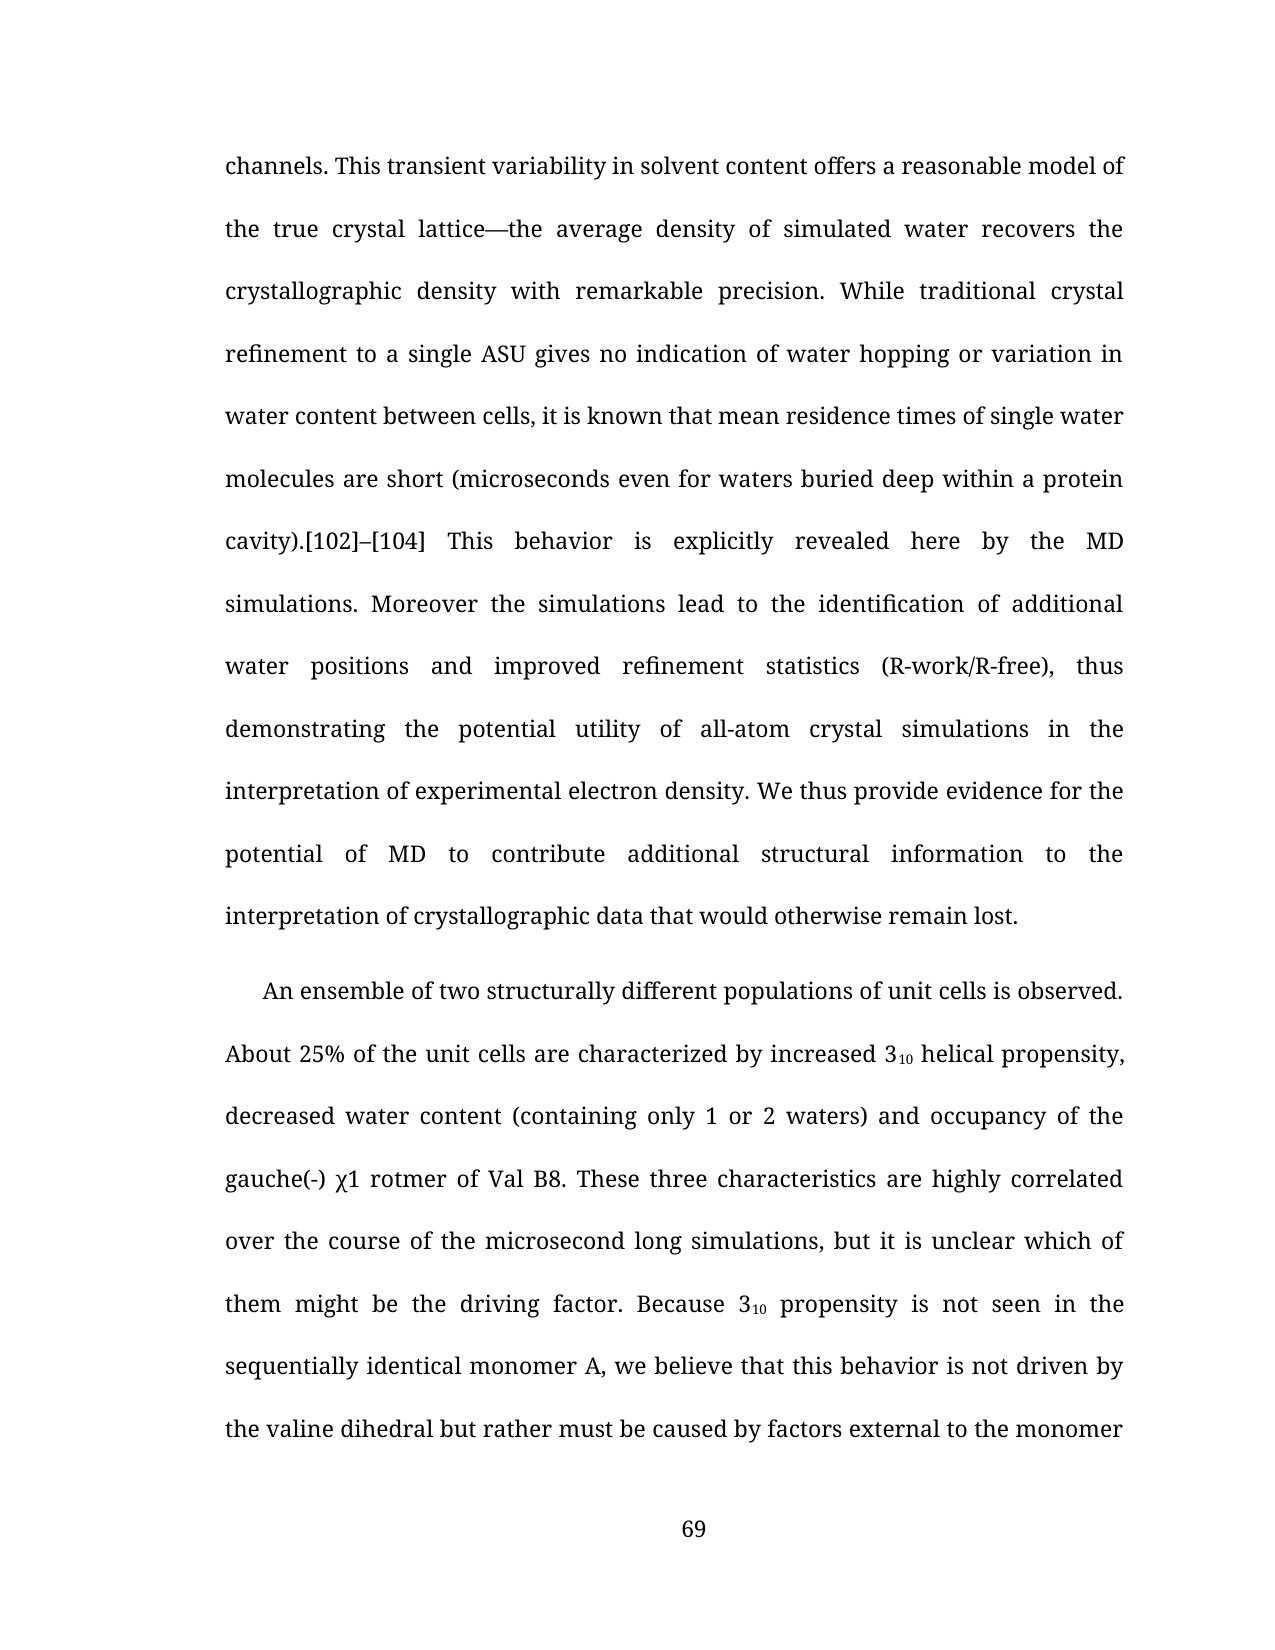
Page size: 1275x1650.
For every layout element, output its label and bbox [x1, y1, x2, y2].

text [225, 975, 1125, 1444]
text [225, 150, 1125, 931]
